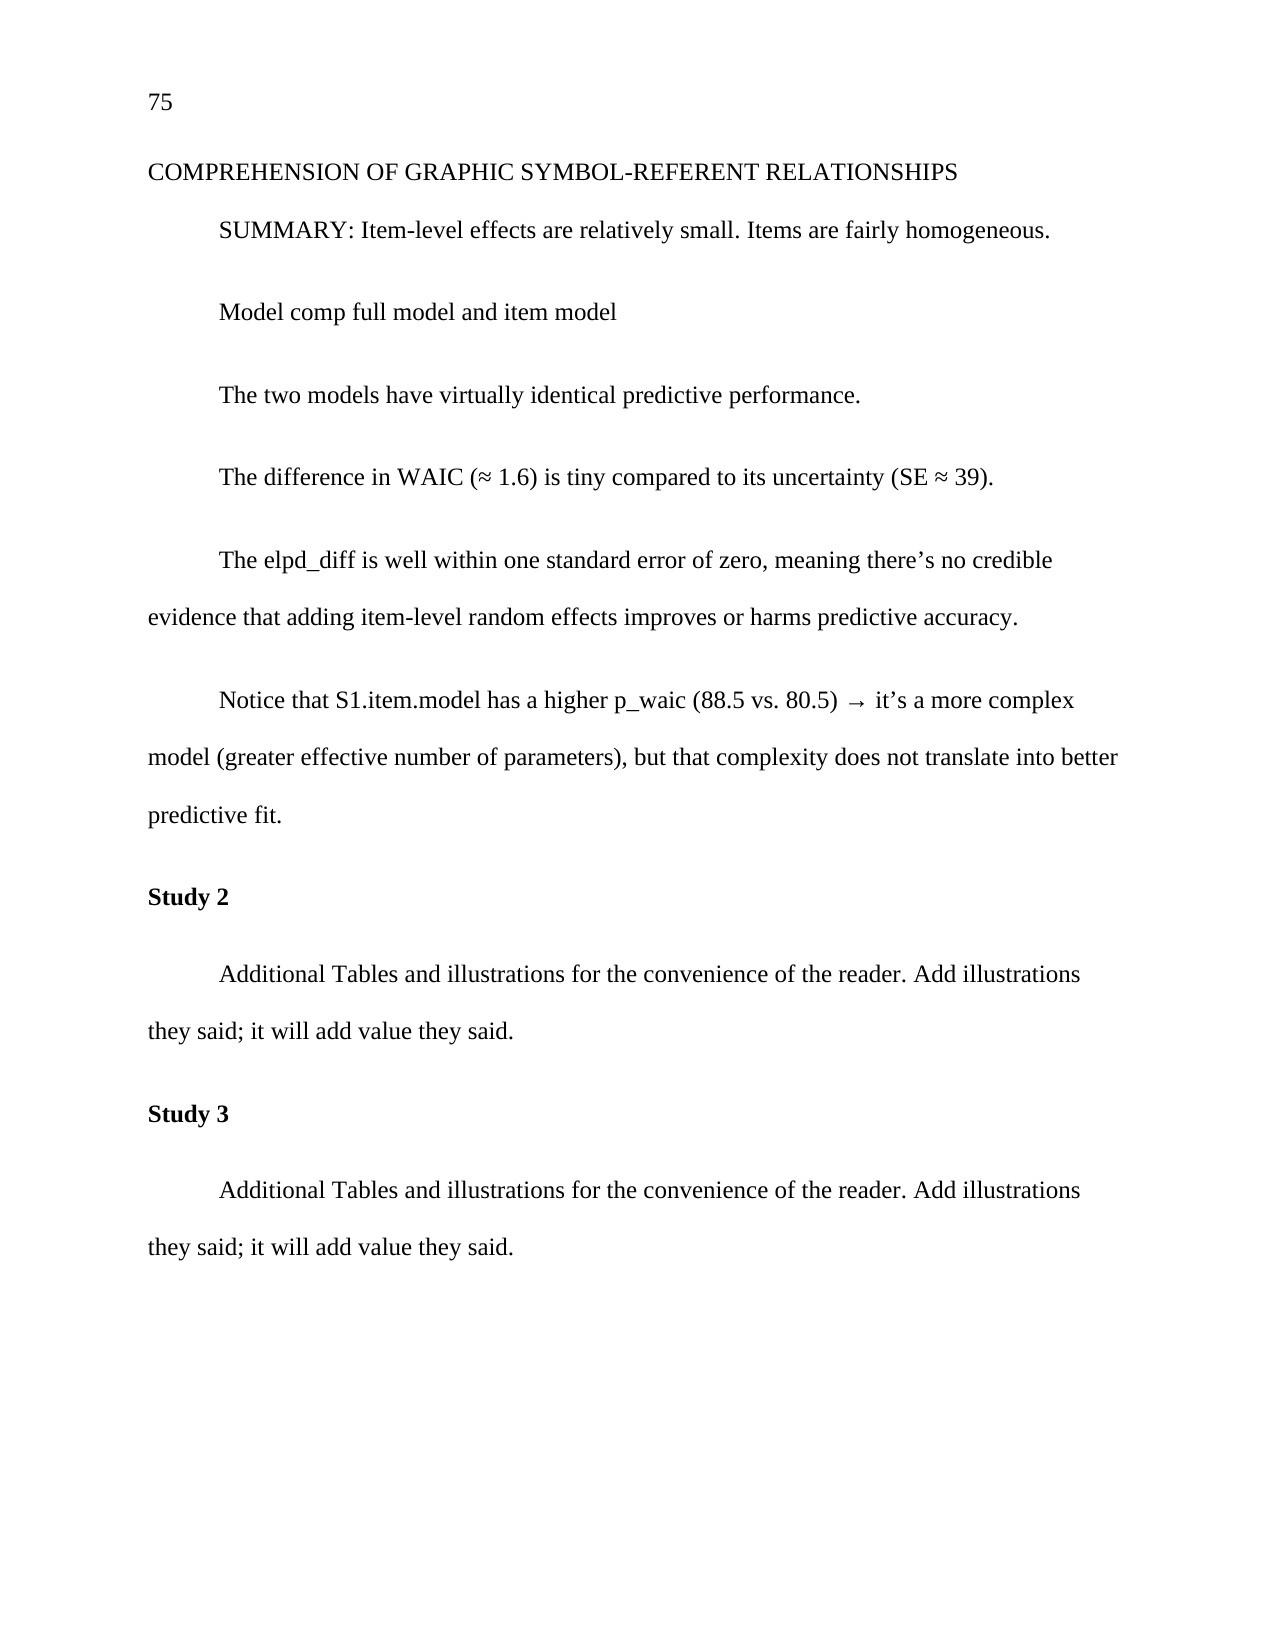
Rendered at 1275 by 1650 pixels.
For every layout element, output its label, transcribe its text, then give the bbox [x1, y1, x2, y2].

text Additional Tables and illustrations for the convenience of the reader. Add illustrations they said; it will add value they said. [148, 1175, 1127, 1261]
text SUMMARY: Item-level effects are relatively small. Items are fairly homogeneous. [148, 215, 1127, 244]
text The difference in WAIC (≈ 1.6) is tiny compared to its uncertainty (SE ≈ 39). [148, 462, 1127, 491]
text Model comp full model and item model [148, 297, 1127, 326]
text The elpd_diff is well within one standard error of zero, meaning there’s no credible evidence that adding item-level random effects improves or harms predictive accuracy. [148, 545, 1127, 631]
text Additional Tables and illustrations for the convenience of the reader. Add illustrations they said; it will add value they said. [148, 959, 1127, 1045]
text Notice that S1.item.model has a higher p_waic (88.5 vs. 80.5) → it’s a more complex model (greater effective number of parameters), but that complexity does not translate into better predictive fit. [148, 685, 1127, 829]
subtitle Study 2 [148, 882, 1127, 911]
subtitle Study 3 [148, 1099, 1127, 1127]
text The two models have virtually identical predictive performance. [148, 380, 1127, 409]
